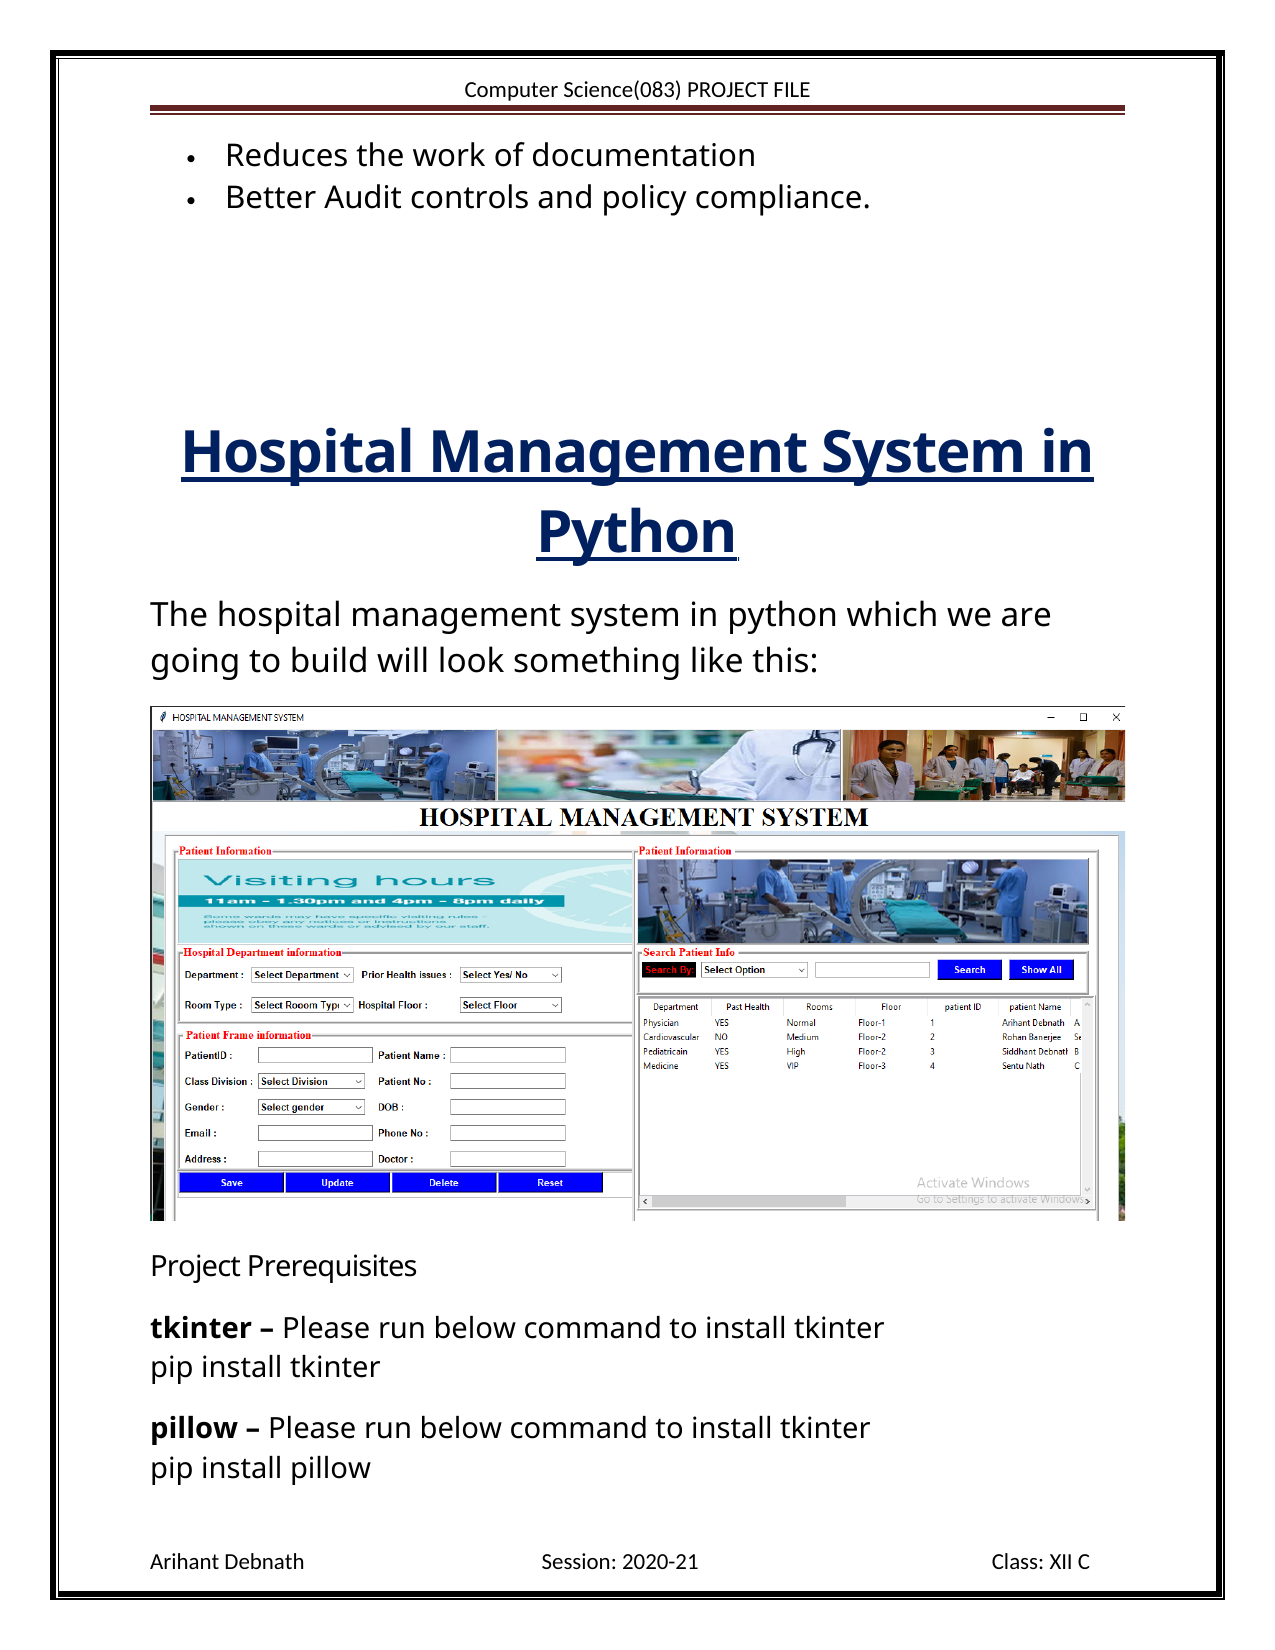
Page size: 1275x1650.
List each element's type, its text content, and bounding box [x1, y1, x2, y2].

text The hospital management system in python which we are going to build will look something like this: [150, 591, 1125, 682]
text pillow – Please run below command to install tkinter [150, 1407, 1125, 1447]
list Better Audit controls and policy compliance. [187, 176, 1125, 218]
text pip install tkinter [150, 1347, 1125, 1386]
list Reduces the work of documentation [187, 133, 1125, 176]
subtitle Hospital Management System in Python [150, 410, 1125, 569]
text tkinter – Please run below command to install tkinter [150, 1307, 1125, 1347]
text pip install pillow [150, 1447, 1125, 1487]
subtitle Project Prerequisites [150, 1246, 1125, 1285]
picture [150, 706, 1125, 1221]
